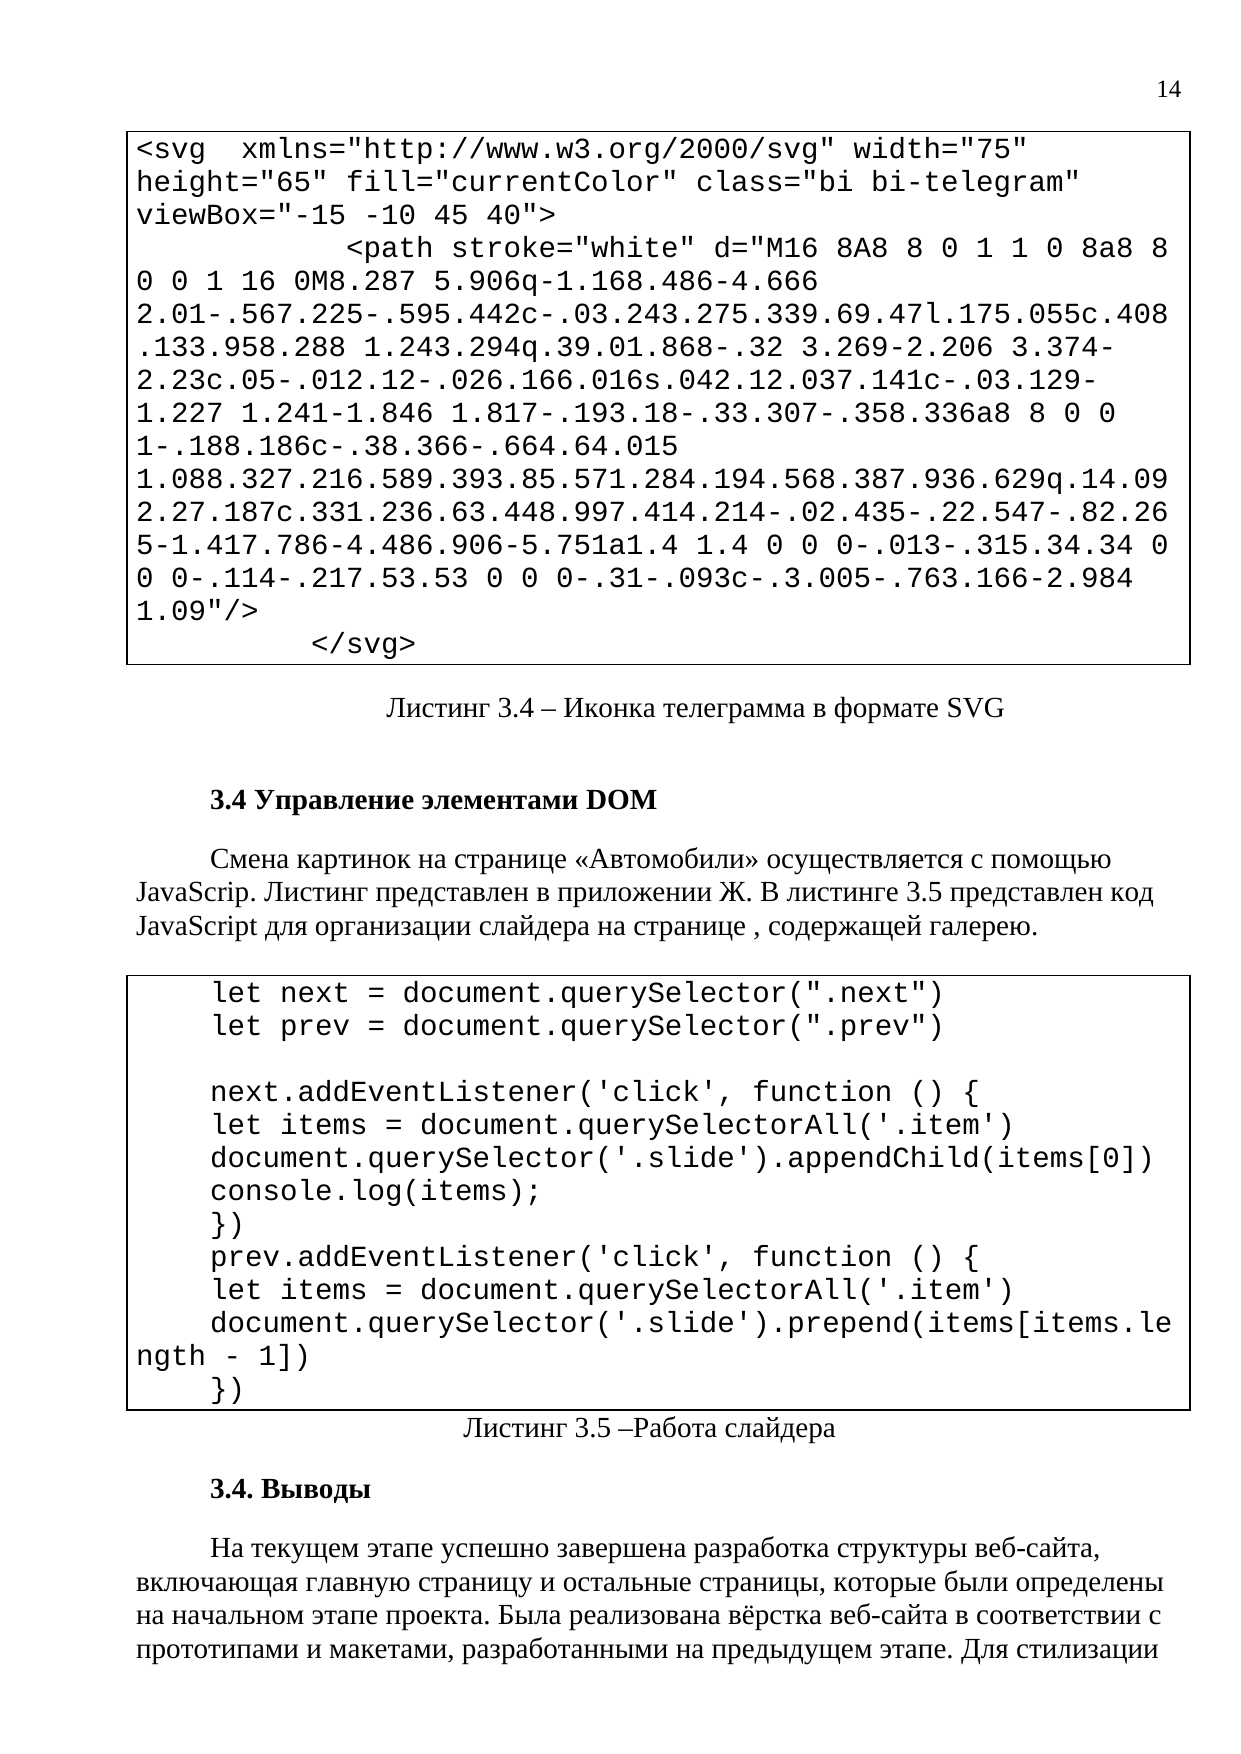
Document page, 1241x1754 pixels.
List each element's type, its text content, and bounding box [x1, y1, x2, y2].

text <svg xmlns="http://www.w3.org/2000/svg" width="75" height="65" fill="currentColor" class="bi bi-telegram" viewBox="-15 -10 45 40"> [128, 132, 1189, 233]
text Смена картинок на странице «Автомобили» осуществляется с помощью JavaScrip. Листинг представлен в приложении Ж. В листинге 3.5 представлен код JavaScript для организации слайдера на странице , содержащей галерею. [136, 841, 1181, 941]
text <path stroke="white" d="M16 8A8 8 0 1 1 0 8a8 8 0 0 1 16 0M8.287 5.906q-1.168.486-4.666 2.01-.567.225-.595.442c-.03.243.275.339.69.47l.175.055c.408.133.958.288 1.243.294q.39.01.868-.32 3.269-2.206 3.374-2.23c.05-.012.12-.026.166.016s.042.12.037.141c-.03.129-1.227 1.241-1.846 1.817-.193.18-.33.307-.358.336a8 8 0 0 1-.188.186c-.38.366-.664.64.015 1.088.327.216.589.393.85.571.284.194.568.387.936.629q.14.092.27.187c.331.236.63.448.997.414.214-.02.435-.22.547-.82.265-1.417.786-4.486.906-5.751a1.4 1.4 0 0 0-.013-.315.34.34 0 0 0-.114-.217.53.53 0 0 0-.31-.093c-.3.005-.763.166-2.984 1.09"/> [136, 233, 1181, 626]
subtitle 3.4. Выводы [136, 1472, 1181, 1505]
text let items = document.querySelectorAll('.item') [136, 1275, 1181, 1308]
text }) [128, 1371, 1189, 1409]
text let next = document.querySelector(".next") [128, 976, 1189, 1011]
subtitle 3.4 Управление элементами DOM [136, 782, 1181, 816]
text let items = document.querySelectorAll('.item') [136, 1110, 1181, 1143]
text prev.addEventListener('click', function () { [136, 1242, 1181, 1275]
text </svg> [128, 626, 1189, 664]
text Листинг 3.4 – Иконка телеграмма в формате SVG [136, 690, 1181, 724]
text console.log(items); [136, 1176, 1181, 1209]
text document.querySelector('.slide').prepend(items[items.length - 1]) [136, 1308, 1181, 1371]
text document.querySelector('.slide').appendChild(items[0]) [136, 1143, 1181, 1176]
text }) [136, 1209, 1181, 1242]
text Листинг 3.5 –Работа слайдера [165, 1411, 1134, 1444]
text next.addEventListener('click', function () { [136, 1077, 1181, 1110]
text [136, 1530, 1181, 1664]
text let prev = document.querySelector(".prev") [136, 1011, 1181, 1044]
